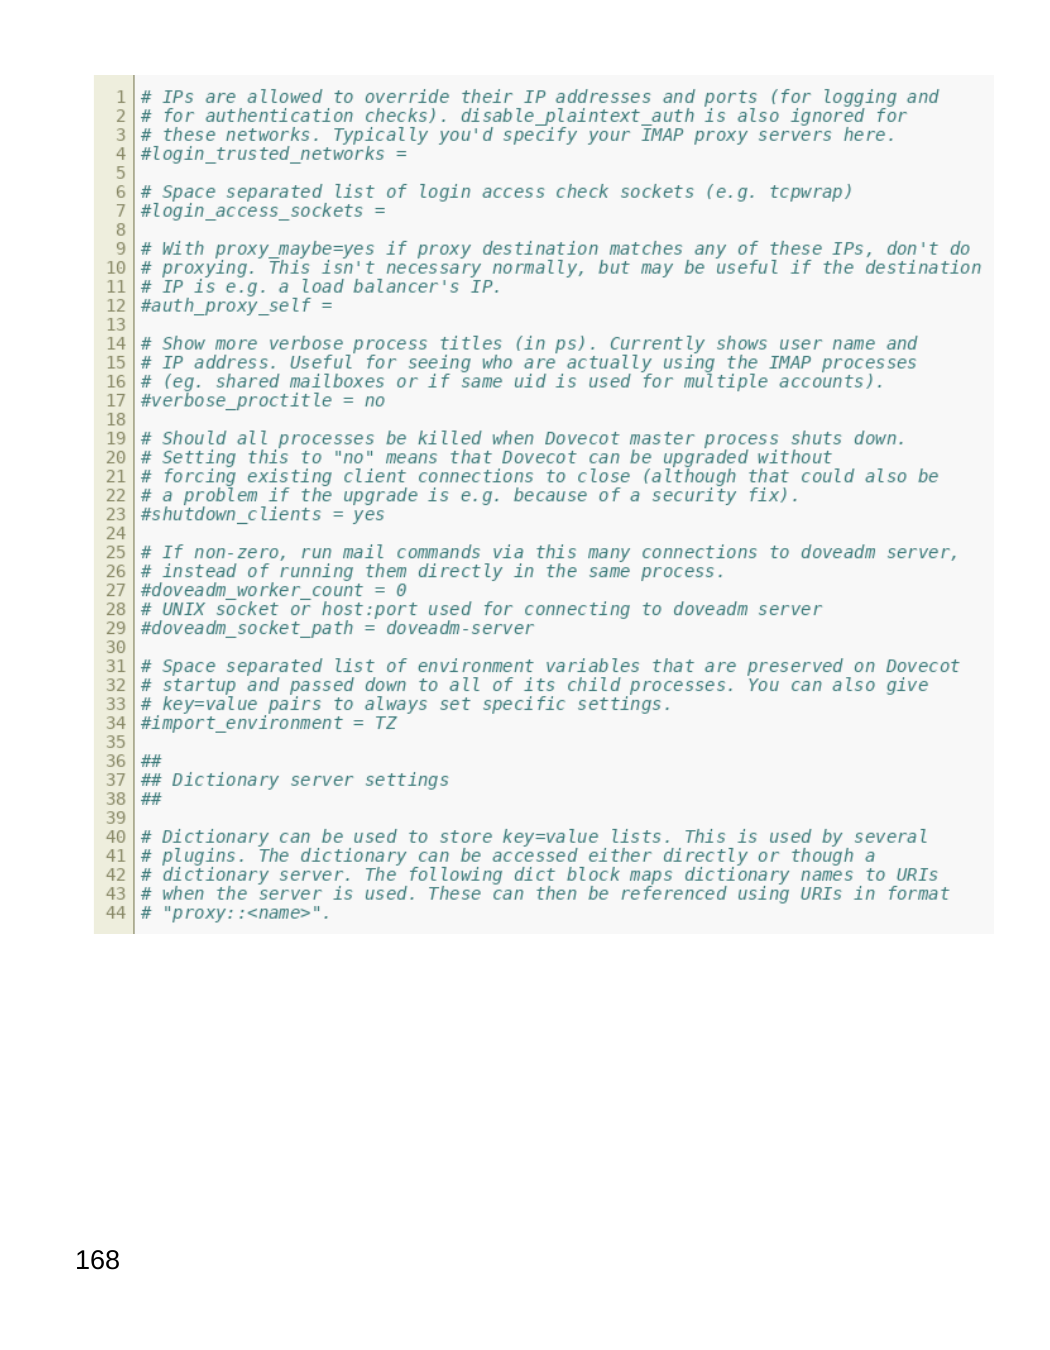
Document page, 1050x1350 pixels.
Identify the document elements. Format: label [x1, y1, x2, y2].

picture [93, 75, 994, 934]
